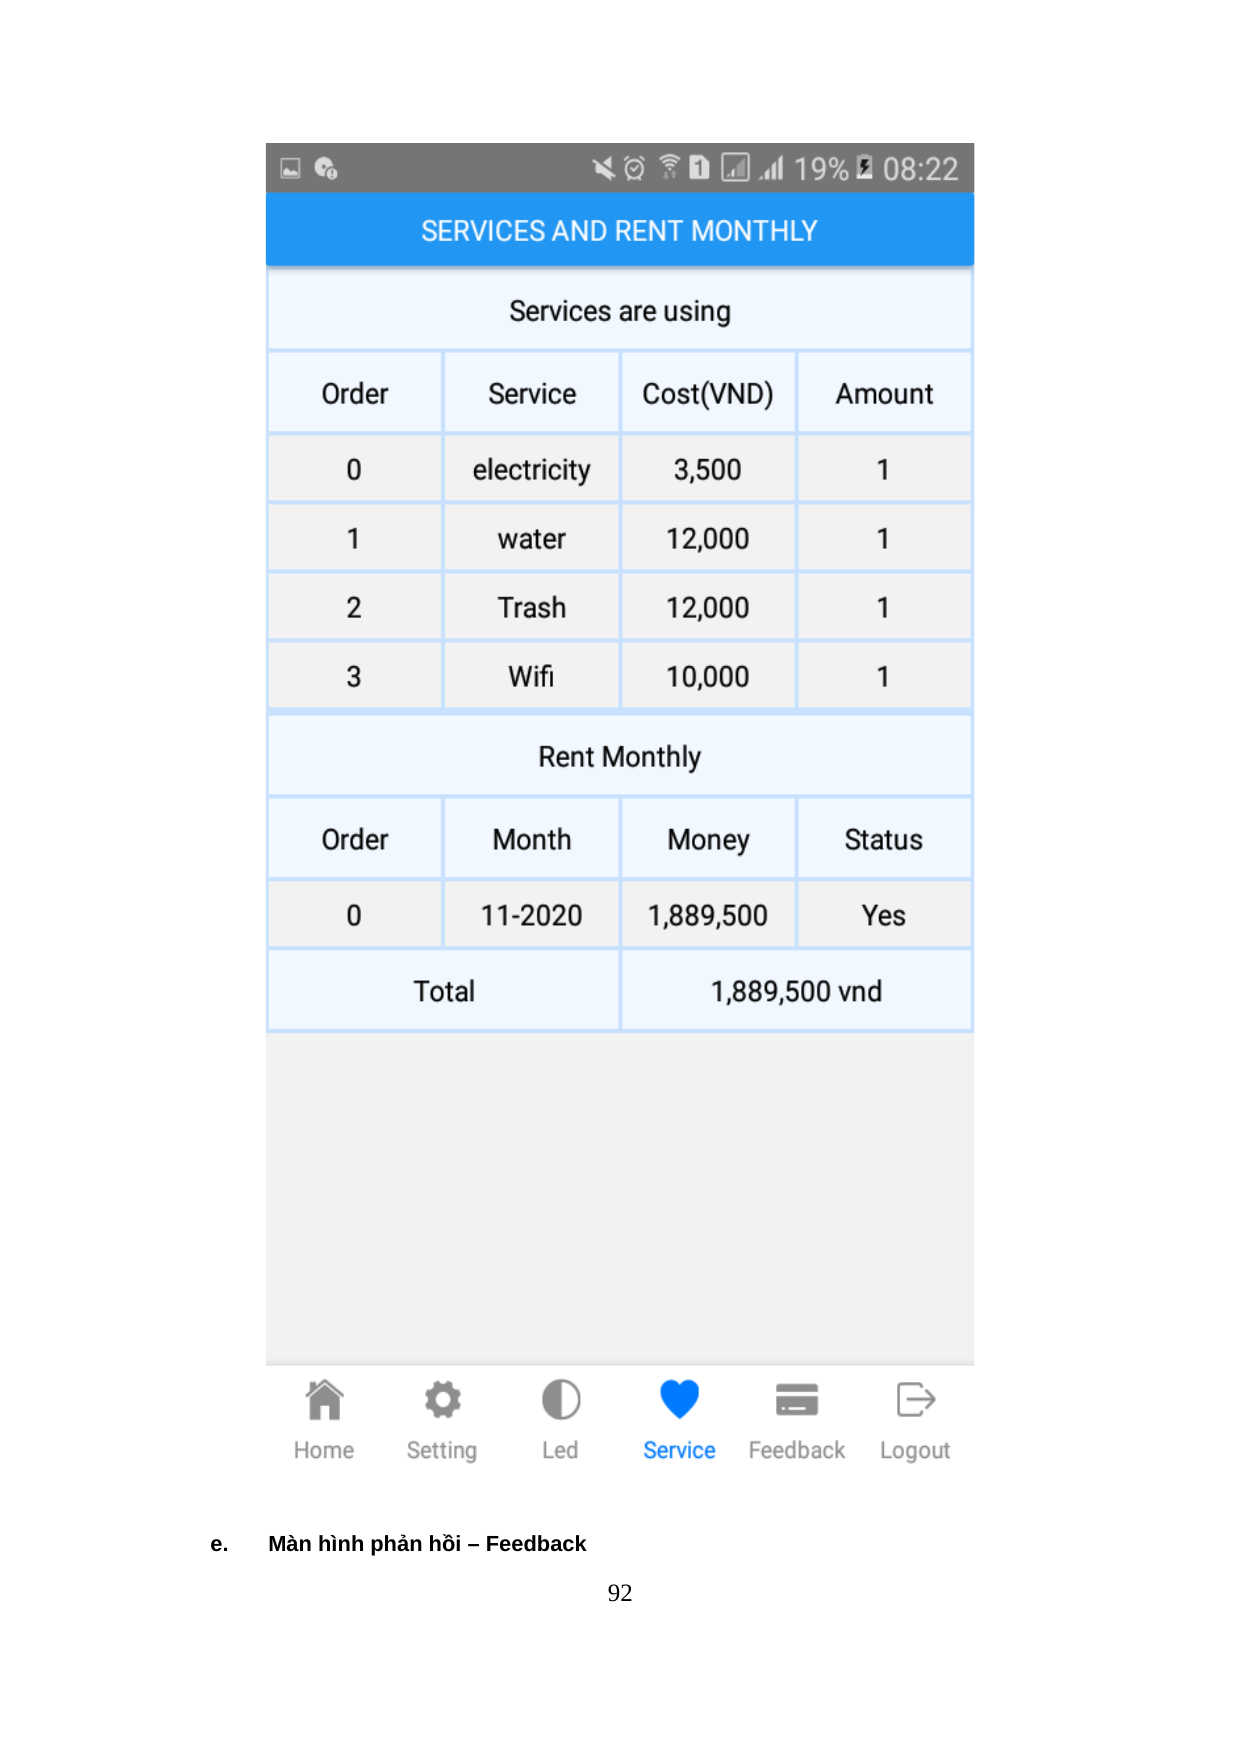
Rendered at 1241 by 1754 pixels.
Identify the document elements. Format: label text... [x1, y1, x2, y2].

subtitle Màn hình phản hồi – Feedback [156, 1531, 1122, 1556]
picture [265, 143, 975, 1468]
